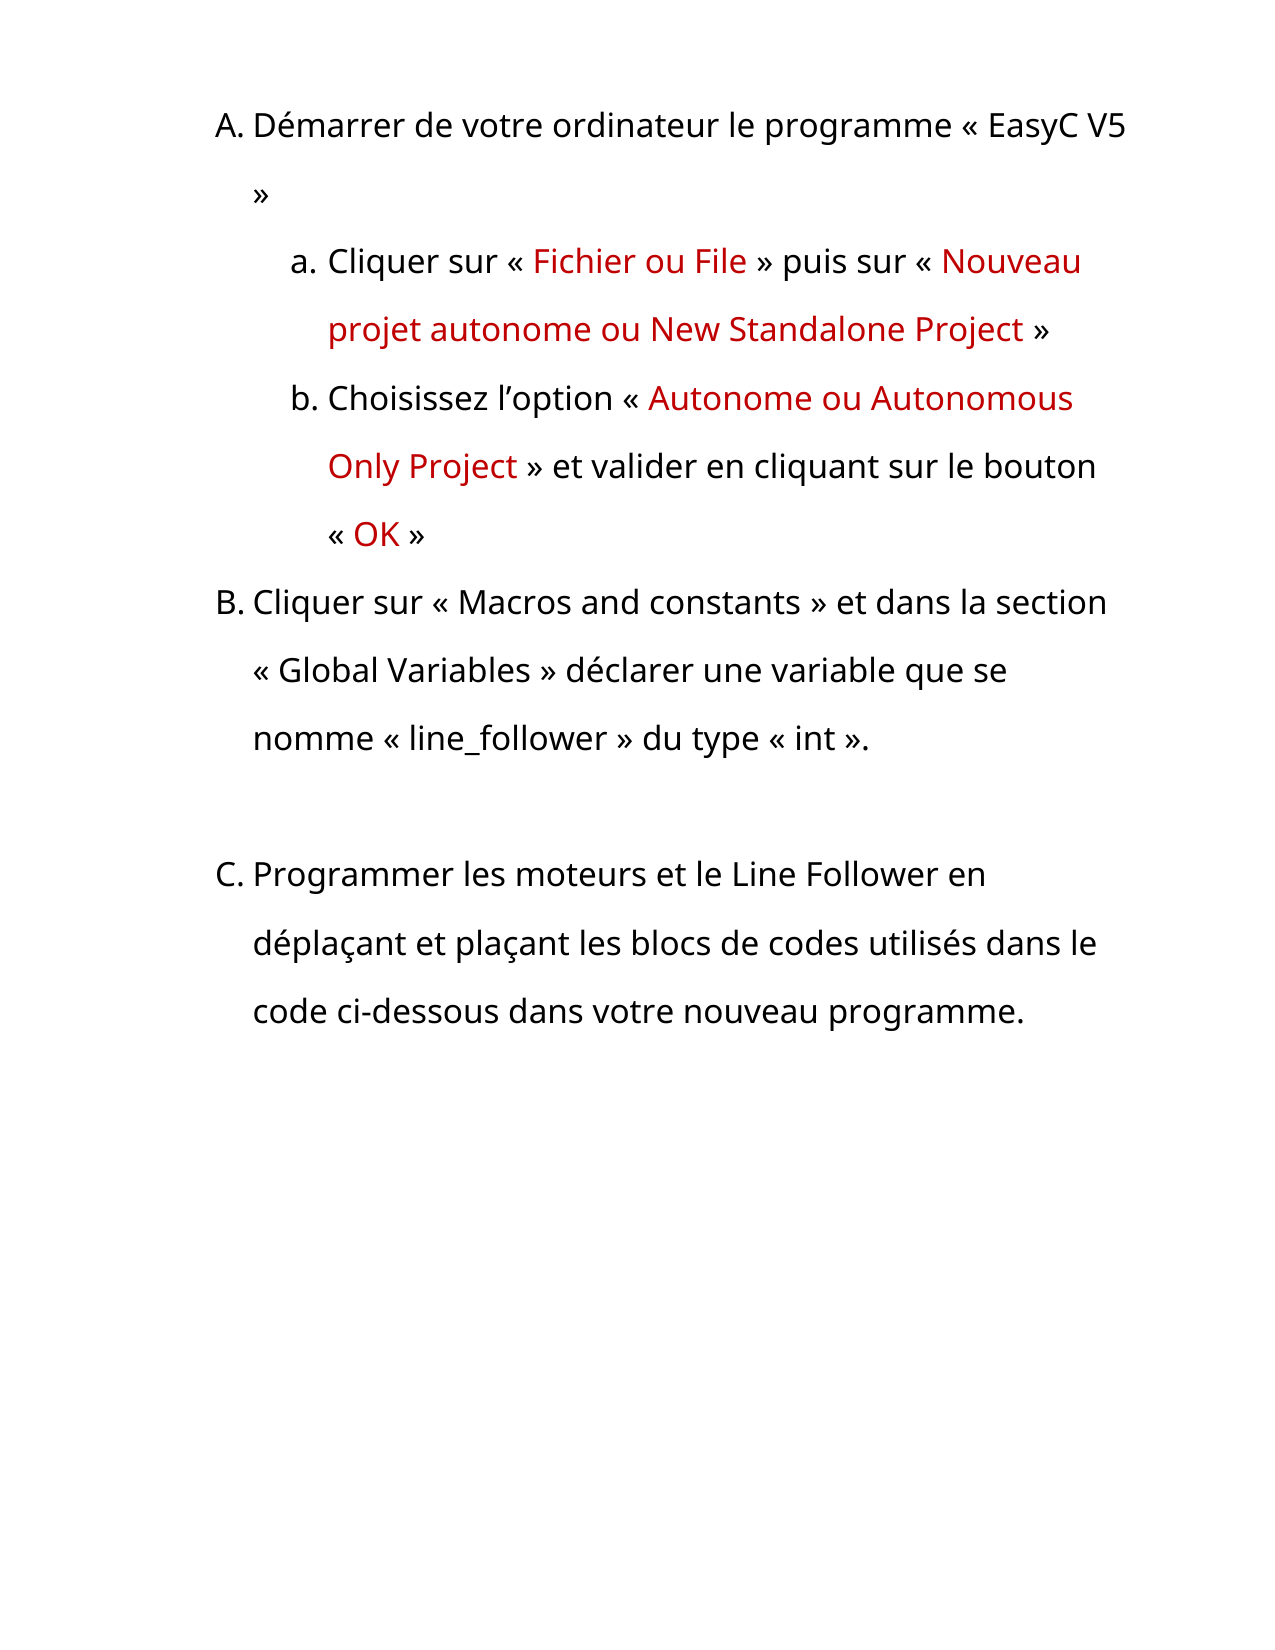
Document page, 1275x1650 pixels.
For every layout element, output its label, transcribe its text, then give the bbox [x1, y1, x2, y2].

list Programmer les moteurs et le Line Follower en déplaçant et plaçant les blocs de codes utilisés dans le code ci-dessous dans votre nouveau programme. [215, 851, 1137, 1033]
list Choisissez l’option « Autonome ou Autonomous Only Project » et valider en cliquant sur le bouton « OK » [290, 374, 1137, 556]
list Cliquer sur « Fichier ou File » puis sur « Nouveau projet autonome ou New Standalone Project » [290, 238, 1137, 352]
list Démarrer de votre ordinateur le programme « EasyC V5 » [215, 102, 1137, 215]
list Cliquer sur « Macros and constants » et dans la section « Global Variables » déclarer une variable que se nomme « line_follower » du type « int ». [215, 579, 1137, 760]
